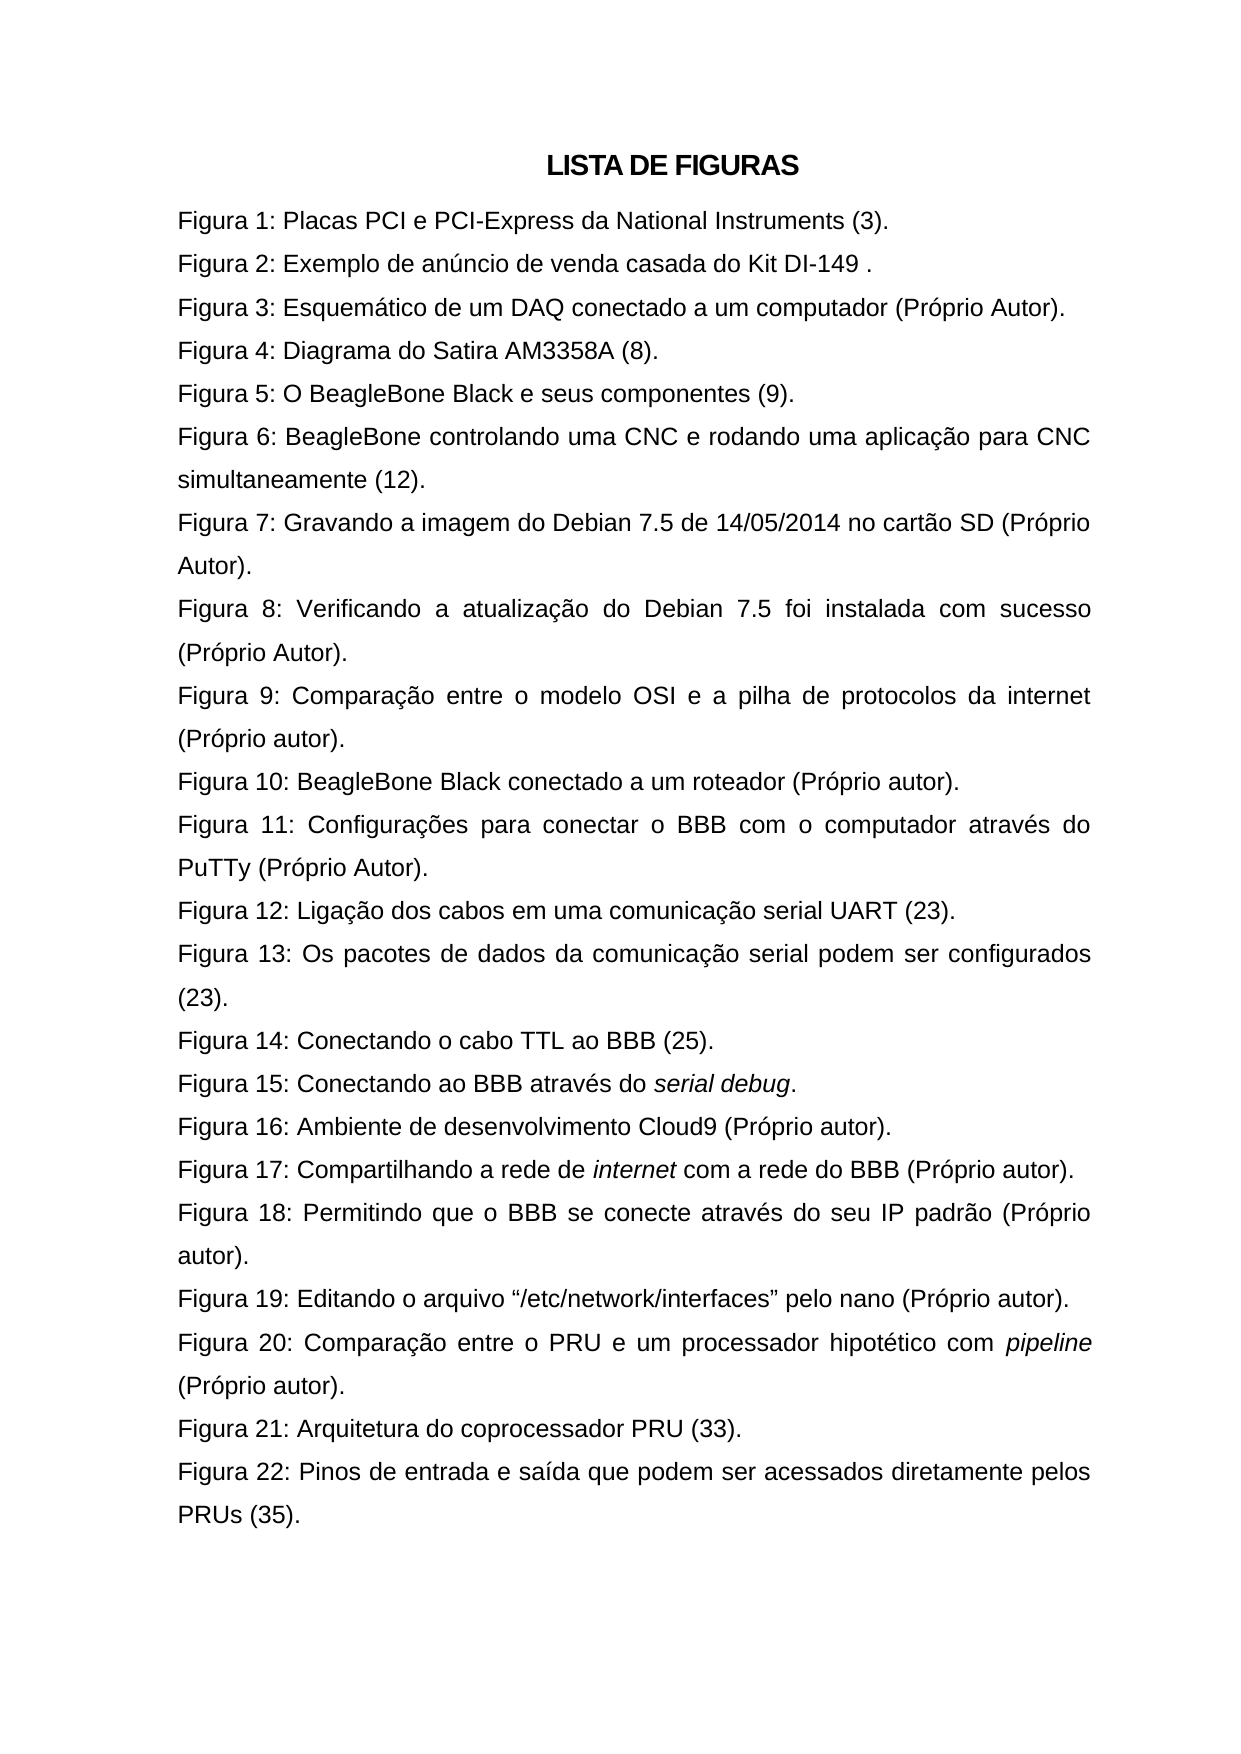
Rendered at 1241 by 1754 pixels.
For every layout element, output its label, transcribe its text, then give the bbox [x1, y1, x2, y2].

text Figura 6: BeagleBone controlando uma CNC e rodando uma aplicação para CNC simultaneamente (12). [177, 422, 1092, 494]
text Figura 7: Gravando a imagem do Debian 7.5 de 14/05/2014 no cartão SD (Próprio Autor). [177, 508, 1092, 580]
list Lista de figuras [177, 148, 1092, 181]
text Figura 19: Editando o arquivo “/etc/network/interfaces” pelo nano (Próprio autor). [177, 1284, 1092, 1313]
text Figura 3: Esquemático de um DAQ conectado a um computador (Próprio Autor). [177, 292, 1092, 321]
text Figura 14: Conectando o cabo TTL ao BBB (25). [177, 1026, 1092, 1054]
text Figura 16: Ambiente de desenvolvimento Cloud9 (Próprio autor). [177, 1112, 1092, 1141]
text Figura 22: Pinos de entrada e saída que podem ser acessados diretamente pelos PRUs (35). [177, 1457, 1092, 1529]
text Figura 1: Placas PCI e PCI-Express da National Instruments (3). [177, 206, 1092, 235]
text Figura 18: Permitindo que o BBB se conecte através do seu IP padrão (Próprio autor). [177, 1198, 1092, 1270]
text Figura 21: Arquitetura do coprocessador PRU (33). [177, 1414, 1092, 1442]
text Figura 15: Conectando ao BBB através do serial debug. [177, 1069, 1092, 1097]
text Figura 8: Verificando a atualização do Debian 7.5 foi instalada com sucesso (Próprio Autor). [177, 594, 1092, 666]
text Figura 4: Diagrama do Satira AM3358A (8). [177, 336, 1092, 364]
text Figura 17: Compartilhando a rede de internet com a rede do BBB (Próprio autor). [177, 1155, 1092, 1184]
text Figura 20: Comparação entre o PRU e um processador hipotético com pipeline (Próprio autor). [177, 1327, 1092, 1399]
text Figura 2: Exemplo de anúncio de venda casada do Kit DI-149 . [177, 249, 1092, 278]
text Figura 10: BeagleBone Black conectado a um roteador (Próprio autor). [177, 767, 1092, 796]
text Figura 12: Ligação dos cabos em uma comunicação serial UART (23). [177, 896, 1092, 925]
text Figura 11: Configurações para conectar o BBB com o computador através do PuTTy (Próprio Autor). [177, 810, 1092, 882]
text Figura 13: Os pacotes de dados da comunicação serial podem ser configurados (23). [177, 939, 1092, 1011]
text Figura 5: O BeagleBone Black e seus componentes (9). [177, 379, 1092, 407]
text Figura 9: Comparação entre o modelo OSI e a pilha de protocolos da internet (Próprio autor). [177, 681, 1092, 752]
